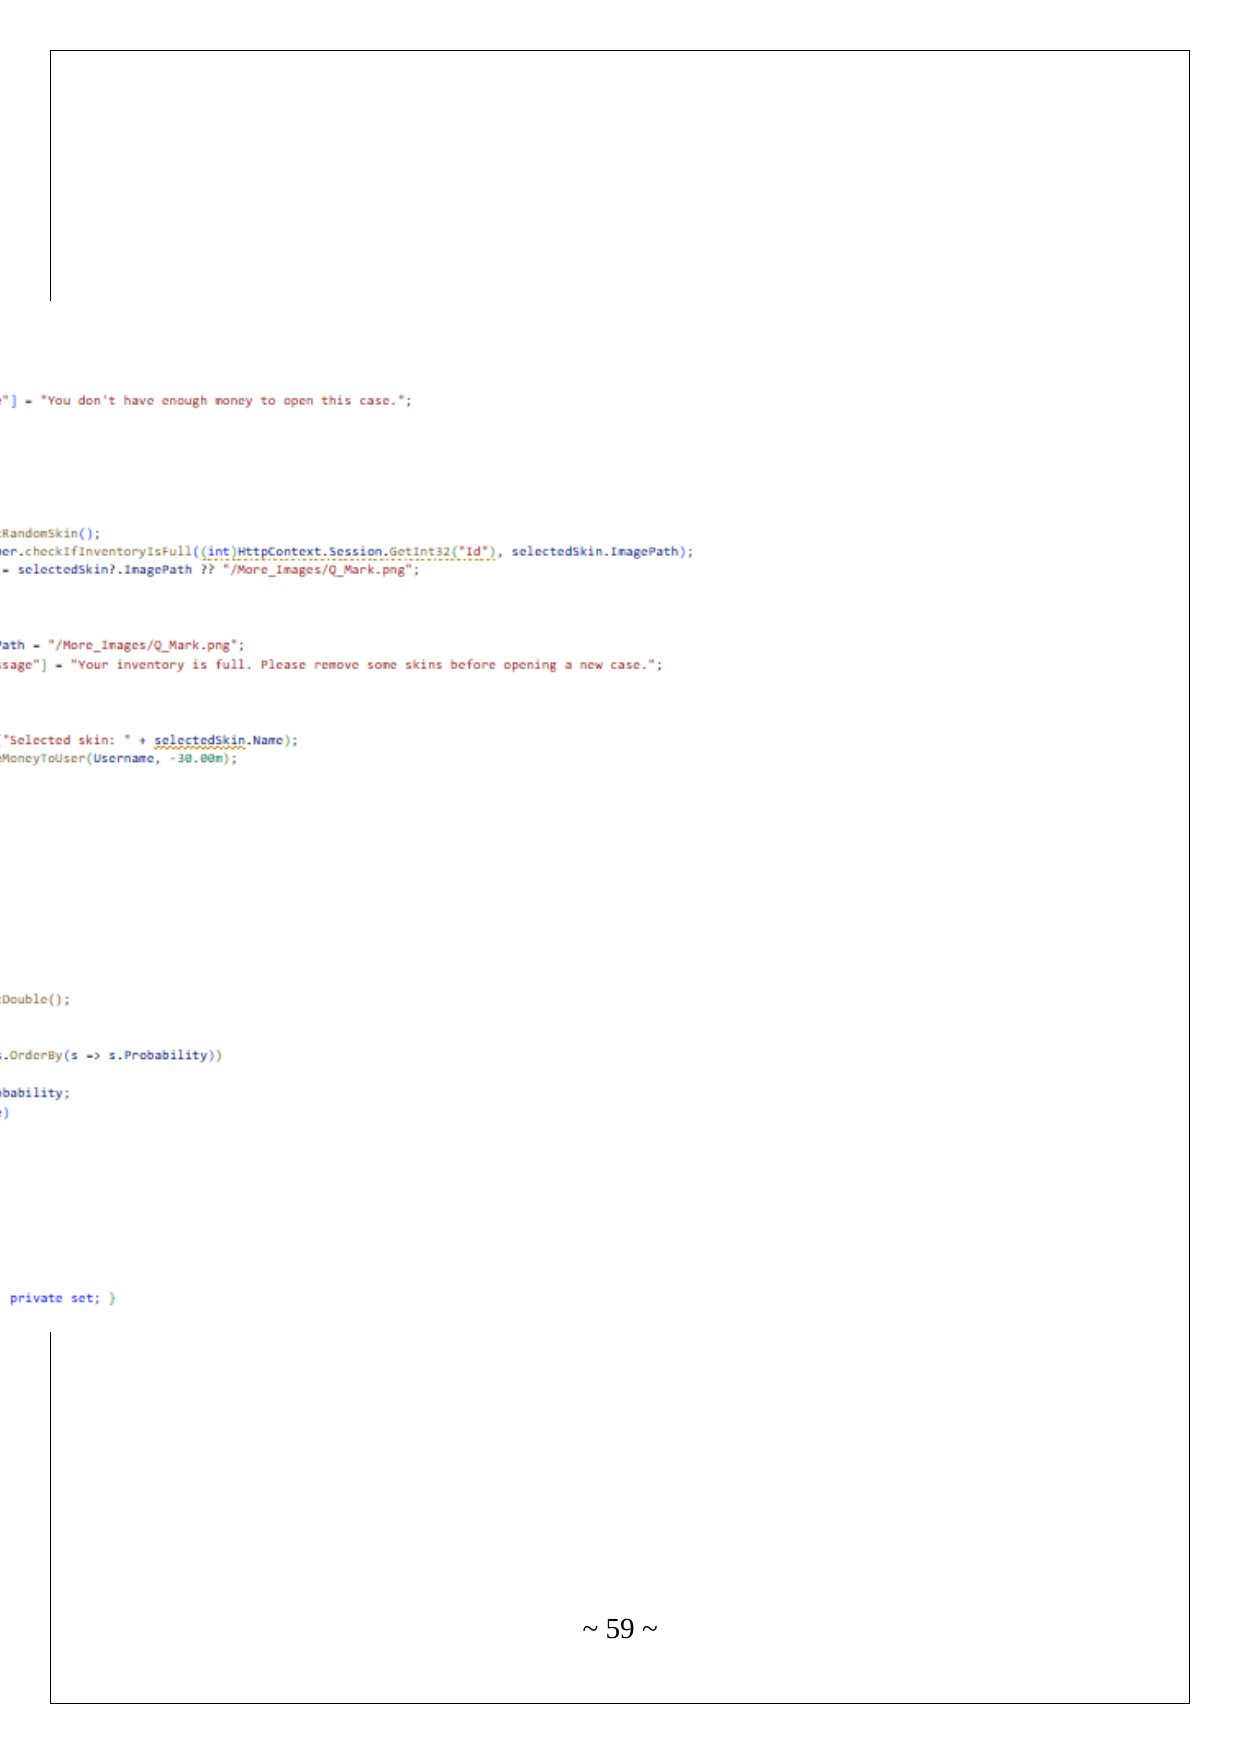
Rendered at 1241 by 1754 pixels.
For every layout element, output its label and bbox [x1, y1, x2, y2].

picture [0, 301, 1182, 1332]
